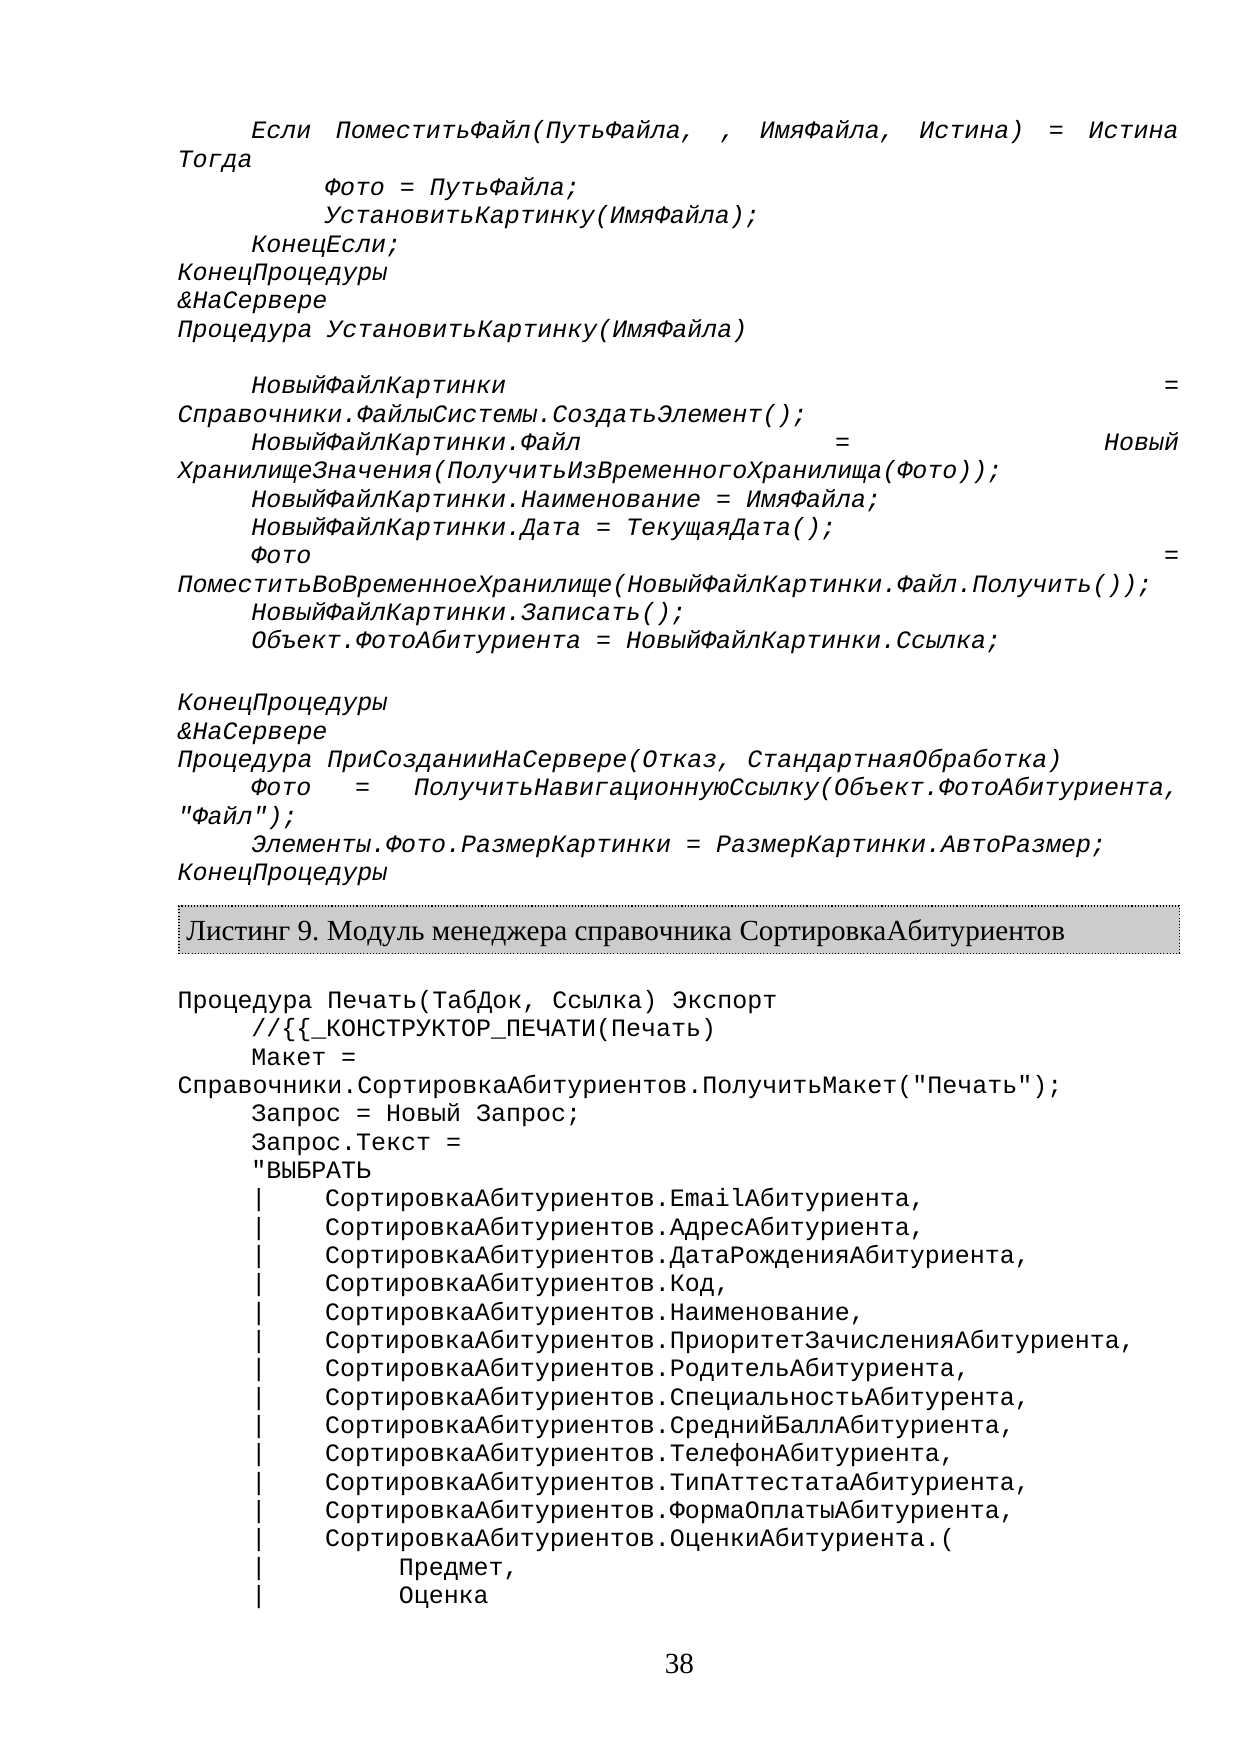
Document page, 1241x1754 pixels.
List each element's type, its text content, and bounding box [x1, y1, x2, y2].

text КонецПроцедуры [177, 260, 1181, 288]
text НовыйФайлКартинки = Справочники.ФайлыСистемы.СоздатьЭлемент(); [177, 373, 1181, 430]
text Макет = Справочники.СортировкаАбитуриентов.ПолучитьМакет("Печать"); [177, 1044, 1181, 1101]
text НовыйФайлКартинки.Записать(); [177, 600, 1181, 628]
text НовыйФайлКартинки.Наименование = ИмяФайла; [177, 486, 1181, 515]
text | СортировкаАбитуриентов.СреднийБаллАбитуриента, [177, 1413, 1181, 1441]
text Запрос = Новый Запрос; [177, 1101, 1181, 1129]
text | СортировкаАбитуриентов.РодительАбитуриента, [177, 1356, 1181, 1384]
text Если ПоместитьФайл(ПутьФайла, , ИмяФайла, Истина) = Истина Тогда [177, 118, 1181, 175]
text | СортировкаАбитуриентов.СпециальностьАбитурента, [177, 1384, 1181, 1413]
text Процедура УстановитьКартинку(ИмяФайла) [177, 316, 1181, 345]
text | Оценка [177, 1583, 1181, 1611]
text | СортировкаАбитуриентов.ФормаОплатыАбитуриента, [177, 1498, 1181, 1526]
text | СортировкаАбитуриентов.ОценкиАбитуриента.( [177, 1526, 1181, 1554]
text КонецПроцедуры [177, 860, 1181, 888]
text Процедура Печать(ТабДок, Ссылка) Экспорт [177, 988, 1181, 1016]
text Фото = ПутьФайла; [177, 175, 1181, 203]
text УстановитьКартинку(ИмяФайла); [177, 203, 1181, 231]
text Объект.ФотоАбитуриента = НовыйФайлКартинки.Ссылка; [177, 628, 1181, 656]
text Процедура ПриСозданииНаСервере(Отказ, СтандартнаяОбработка) [177, 747, 1181, 775]
text НовыйФайлКартинки.Файл = Новый ХранилищеЗначения(ПолучитьИзВременногоХранилища(Фото)); [177, 430, 1181, 486]
text Листинг 9. Модуль менеджера справочника СортировкаАбитуриентов [178, 905, 1180, 954]
text | СортировкаАбитуриентов.АдресАбитуриента, [177, 1214, 1181, 1243]
text //{{_КОНСТРУКТОР_ПЕЧАТИ(Печать) [177, 1016, 1181, 1044]
text КонецЕсли; [177, 231, 1181, 260]
text | СортировкаАбитуриентов.Код, [177, 1271, 1181, 1299]
text Элементы.Фото.РазмерКартинки = РазмерКартинки.АвтоРазмер; [177, 832, 1181, 860]
text | СортировкаАбитуриентов.EmailАбитуриента, [177, 1186, 1181, 1214]
text Фото = ПолучитьНавигационнуюСсылку(Объект.ФотоАбитуриента, "Файл"); [177, 775, 1181, 832]
text | СортировкаАбитуриентов.ТипАттестатаАбитуриента, [177, 1469, 1181, 1498]
text &НаСервере [177, 718, 1181, 747]
text | СортировкаАбитуриентов.ТелефонАбитуриента, [177, 1441, 1181, 1469]
text &НаСервере [177, 288, 1181, 316]
text | СортировкаАбитуриентов.Наименование, [177, 1299, 1181, 1328]
text НовыйФайлКартинки.Дата = ТекущаяДата(); [177, 515, 1181, 543]
text КонецПроцедуры [177, 690, 1181, 718]
text Фото = ПоместитьВоВременноеХранилище(НовыйФайлКартинки.Файл.Получить()); [177, 543, 1181, 600]
text "ВЫБРАТЬ [177, 1158, 1181, 1186]
text | СортировкаАбитуриентов.ПриоритетЗачисленияАбитуриента, [177, 1328, 1181, 1356]
text Запрос.Текст = [177, 1129, 1181, 1158]
text | СортировкаАбитуриентов.ДатаРожденияАбитуриента, [177, 1243, 1181, 1271]
text | Предмет, [177, 1554, 1181, 1583]
